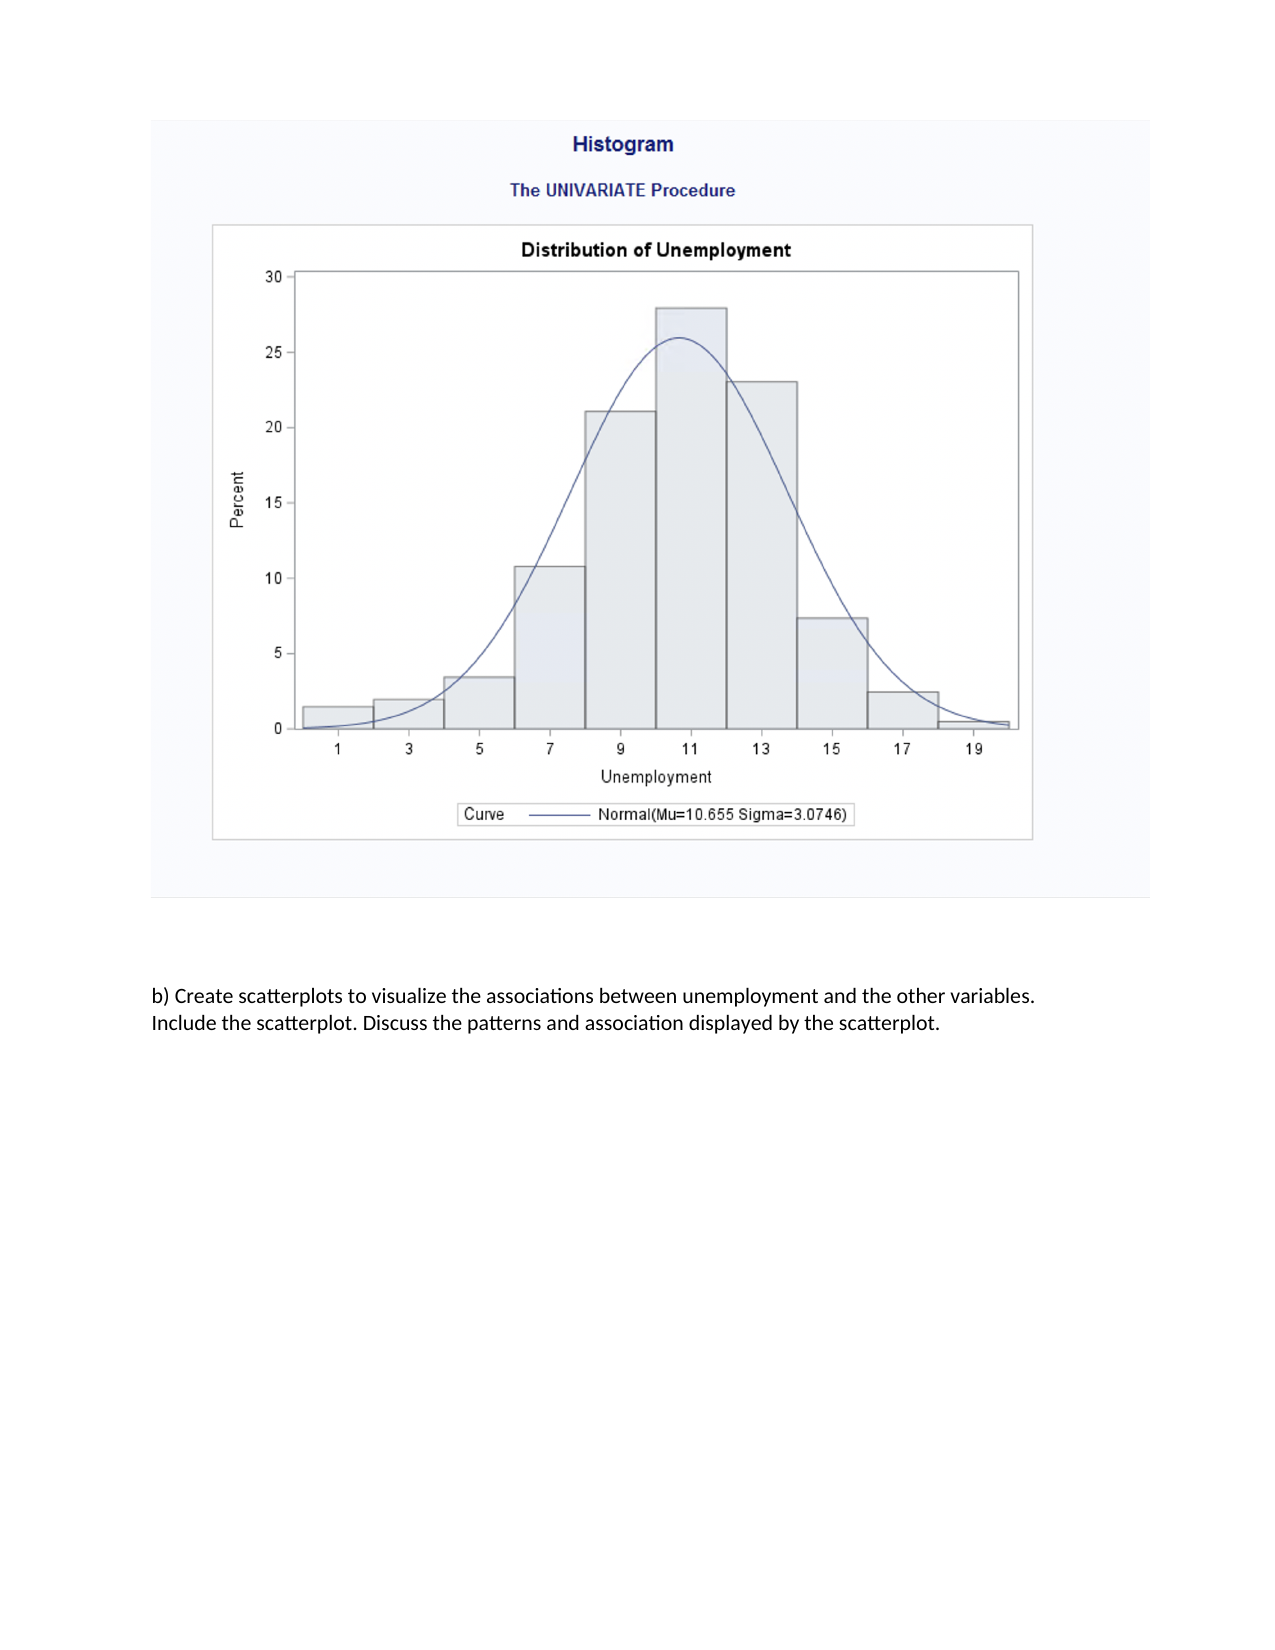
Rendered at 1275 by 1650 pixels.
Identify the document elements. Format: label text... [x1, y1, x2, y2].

picture [150, 120, 1150, 898]
text b) Create scatterplots to visualize the associations between unemployment and the other variables. Include the scatterplot. Discuss the patterns and association displayed by the scatterplot. [151, 982, 1096, 1035]
